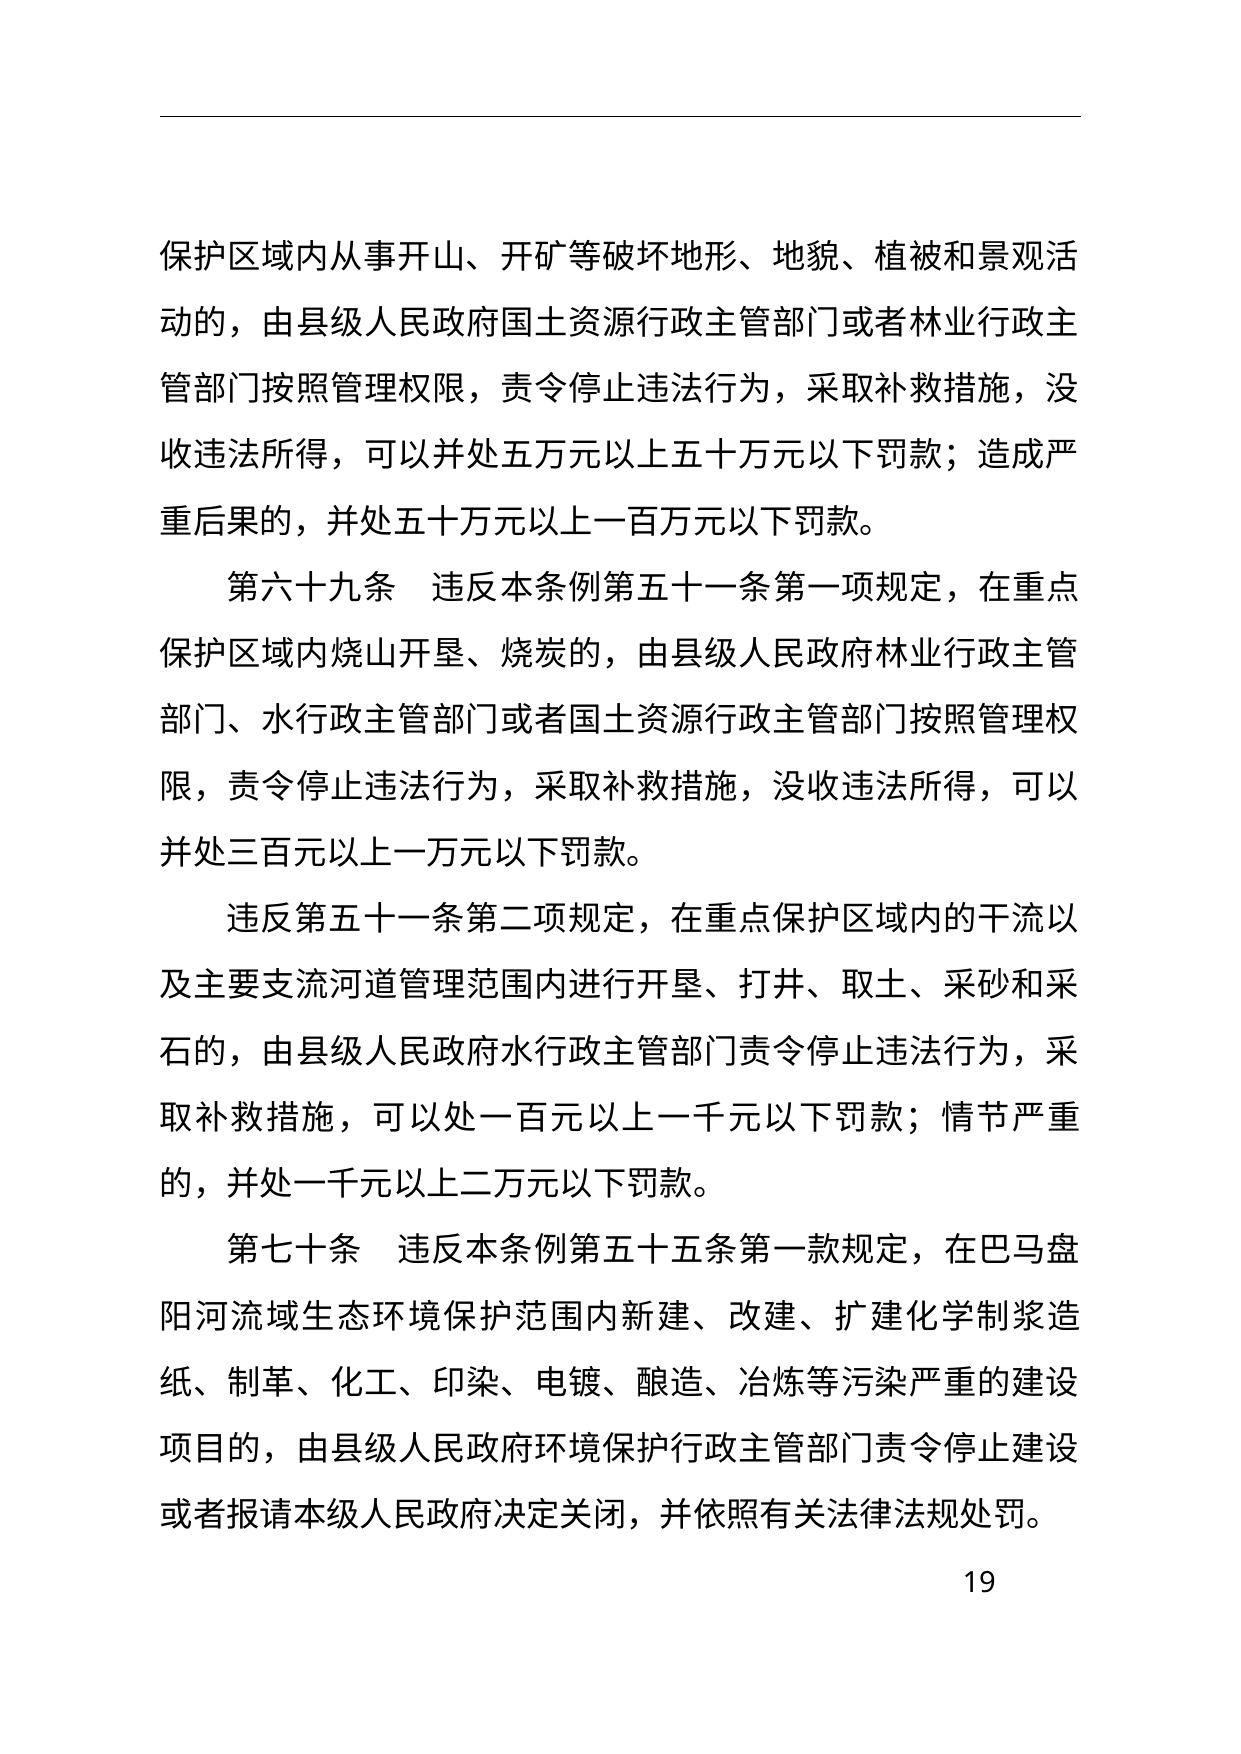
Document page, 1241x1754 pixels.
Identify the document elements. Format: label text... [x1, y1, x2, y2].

text 第七十条 违反本条例第五十五条第一款规定，在巴马盘阳河流域生态环境保护范围内新建、改建、扩建化学制浆造纸、制革、化工、印染、电镀、酿造、冶炼等污染严重的建设项目的，由县级人民政府环境保护行政主管部门责令停止建设或者报请本级人民政府决定关闭，并依照有关法律法规处罚。 [159, 1214, 1081, 1545]
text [159, 220, 1081, 552]
text 违反第五十一条第二项规定，在重点保护区域内的干流以及主要支流河道管理范围内进行开垦、打井、取土、采砂和采石的，由县级人民政府水行政主管部门责令停止违法行为，采取补救措施，可以处一百元以上一千元以下罚款；情节严重的，并处一千元以上二万元以下罚款。 [159, 883, 1081, 1214]
text 第六十九条 违反本条例第五十一条第一项规定，在重点保护区域内烧山开垦、烧炭的，由县级人民政府林业行政主管部门、水行政主管部门或者国土资源行政主管部门按照管理权限，责令停止违法行为，采取补救措施，没收违法所得，可以并处三百元以上一万元以下罚款。 [159, 552, 1081, 883]
